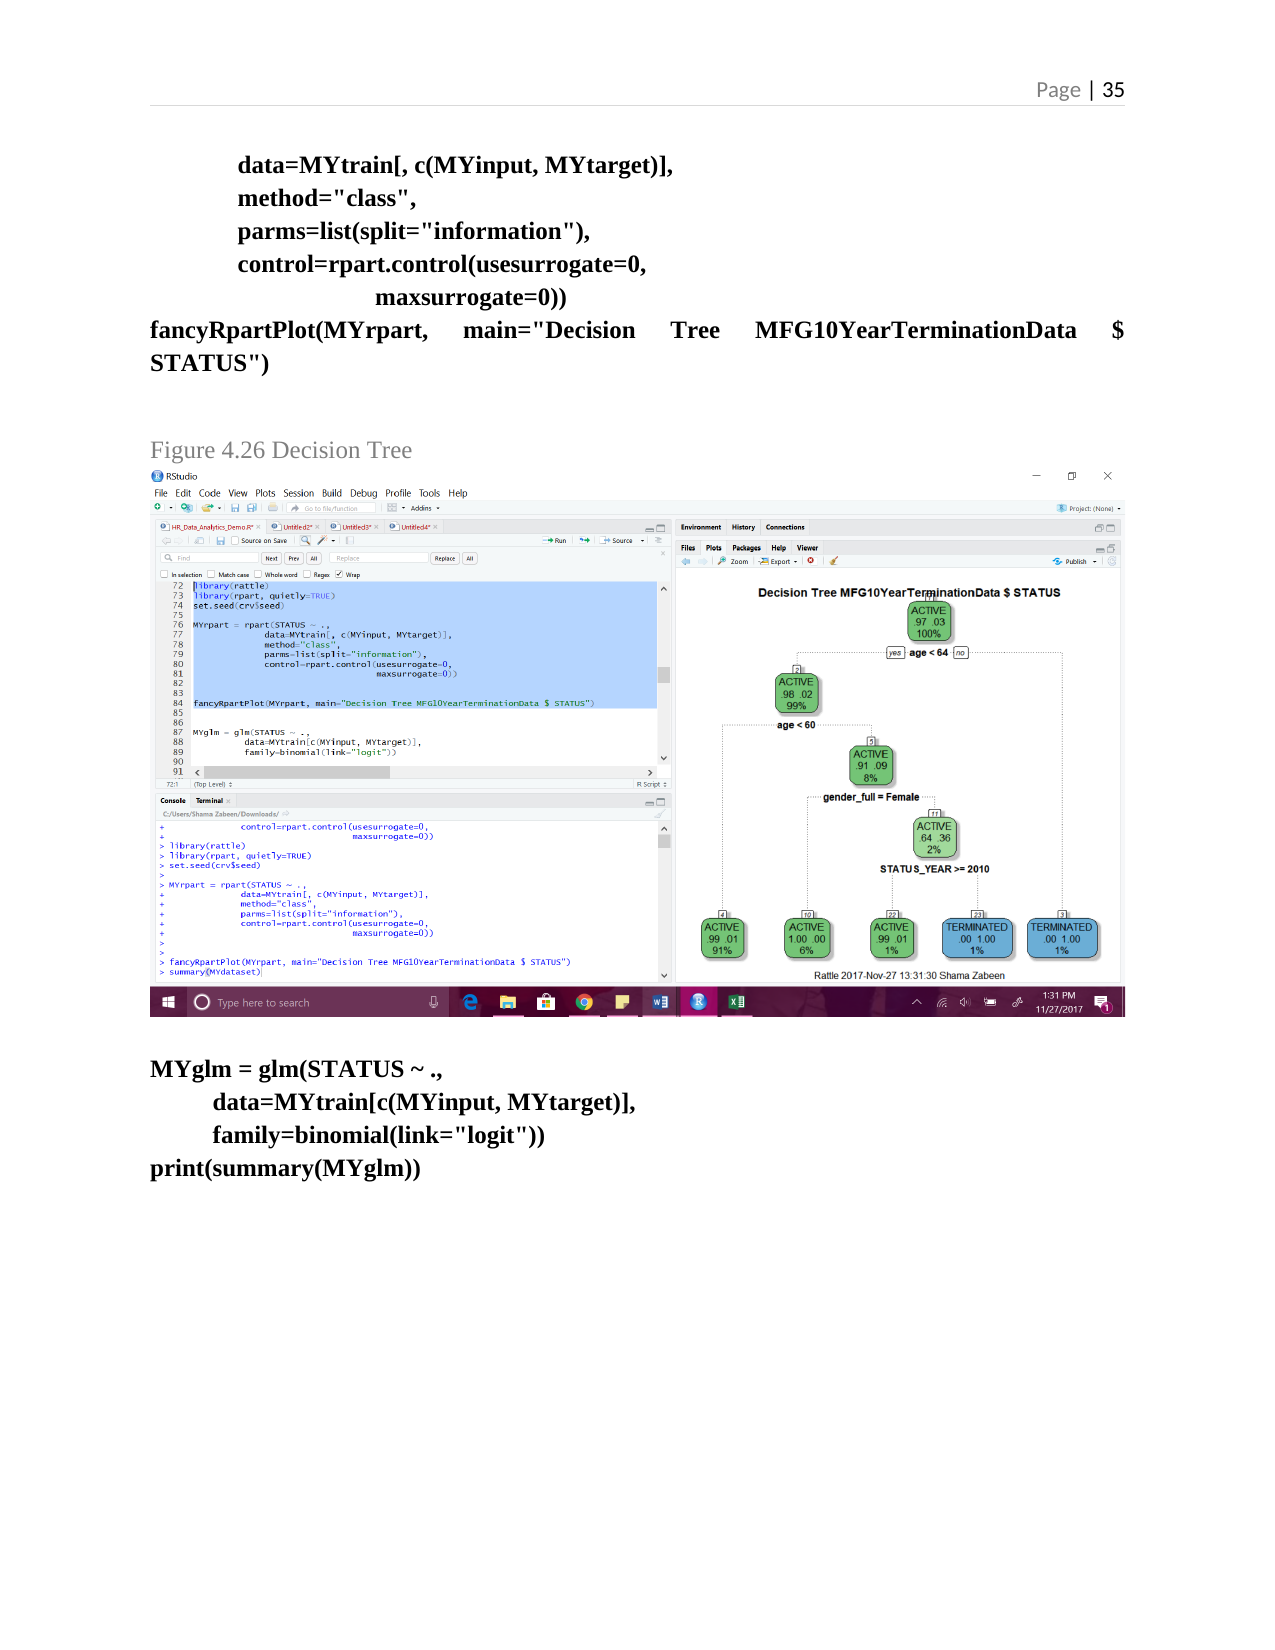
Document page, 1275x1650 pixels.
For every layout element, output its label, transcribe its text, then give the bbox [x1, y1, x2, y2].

text Figure 4.26 Decision Tree [150, 435, 1125, 464]
text MYglm = glm(STATUS ~ ., [150, 1054, 1125, 1082]
text family=binomial(link="logit")) [150, 1120, 1125, 1148]
text data=MYtrain[c(MYinput, MYtarget)], [150, 1087, 1125, 1115]
text method="class", [150, 183, 1125, 212]
text data=MYtrain[, c(MYinput, MYtarget)], [150, 150, 1125, 179]
text control=rpart.control(usesurrogate=0, [150, 249, 1125, 278]
text print(summary(MYglm)) [150, 1153, 1125, 1181]
text parms=list(split="information"), [150, 216, 1125, 245]
picture [150, 468, 1125, 1017]
text fancyRpartPlot(MYrpart, main="Decision Tree MFG10YearTerminationData $ STATUS") [150, 315, 1125, 377]
text maxsurrogate=0)) [150, 282, 1125, 311]
